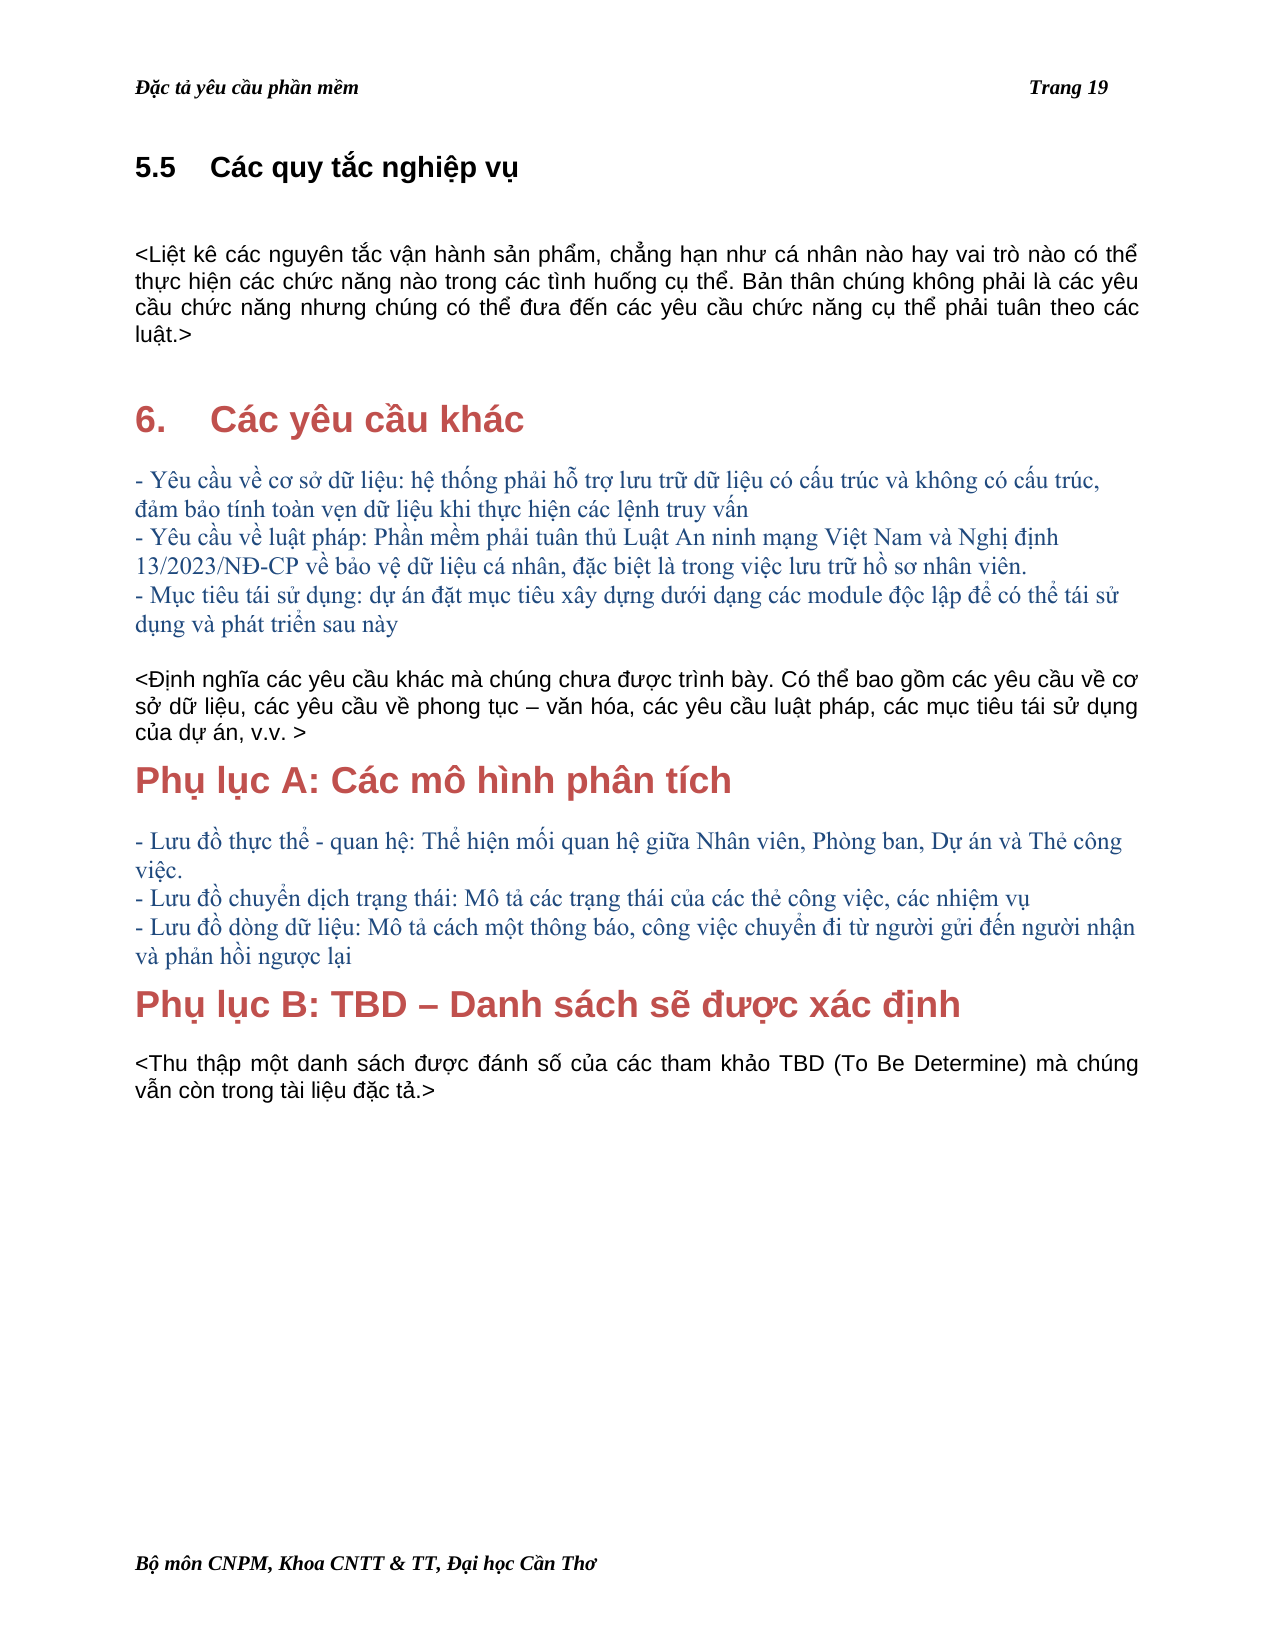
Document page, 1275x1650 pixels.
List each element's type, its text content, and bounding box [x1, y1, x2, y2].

text - Yêu cầu về luật pháp: Phần mềm phải tuân thủ Luật An ninh mạng Việt Nam và Nghị định 13/2023/NĐ-CP về bảo vệ dữ liệu cá nhân, đặc biệt là trong việc lưu trữ hồ sơ nhân viên. [135, 522, 1140, 580]
subtitle Các yêu cầu khác [135, 397, 1140, 440]
text - Lưu đồ chuyển dịch trạng thái: Mô tả các trạng thái của các thẻ công việc, các nhiệm vụ [135, 883, 1140, 912]
text - Lưu đồ thực thể - quan hệ: Thể hiện mối quan hệ giữa Nhân viên, Phòng ban, Dự án và Thẻ công việc. [135, 826, 1140, 883]
text <Định nghĩa các yêu cầu khác mà chúng chưa được trình bày. Có thể bao gồm các yêu cầu về cơ sở dữ liệu, các yêu cầu về phong tục – văn hóa, các yêu cầu luật pháp, các mục tiêu tái sử dụng của dự án, v.v. > [135, 666, 1140, 745]
text <Thu thập một danh sách được đánh số của các tham khảo TBD (To Be Determine) mà chúng vẫn còn trong tài liệu đặc tả.> [135, 1050, 1140, 1103]
text - Mục tiêu tái sử dụng: dự án đặt mục tiêu xây dựng dưới dạng các module độc lập để có thể tái sử dụng và phát triển sau này [135, 580, 1140, 637]
text - Lưu đồ dòng dữ liệu: Mô tả cách một thông báo, công việc chuyển đi từ người gửi đến người nhận và phản hồi ngược lại [135, 912, 1140, 970]
text Phụ lục B: TBD – Danh sách sẽ được xác định [135, 982, 1140, 1025]
subtitle Các quy tắc nghiệp vụ [135, 150, 1140, 183]
text - Yêu cầu về cơ sở dữ liệu: hệ thống phải hỗ trợ lưu trữ dữ liệu có cấu trúc và không có cấu trúc, đảm bảo tính toàn vẹn dữ liệu khi thực hiện các lệnh truy vấn [135, 465, 1140, 522]
text Phụ lục A: Các mô hình phân tích [135, 758, 1140, 801]
text <Liệt kê các nguyên tắc vận hành sản phẩm, chẳng hạn như cá nhân nào hay vai trò nào có thể thực hiện các chức năng nào trong các tình huống cụ thể. Bản thân chúng không phải là các yêu cầu chức năng nhưng chúng có thể đưa đến các yêu cầu chức năng cụ thể phải tuân theo các luật.> [135, 241, 1140, 347]
